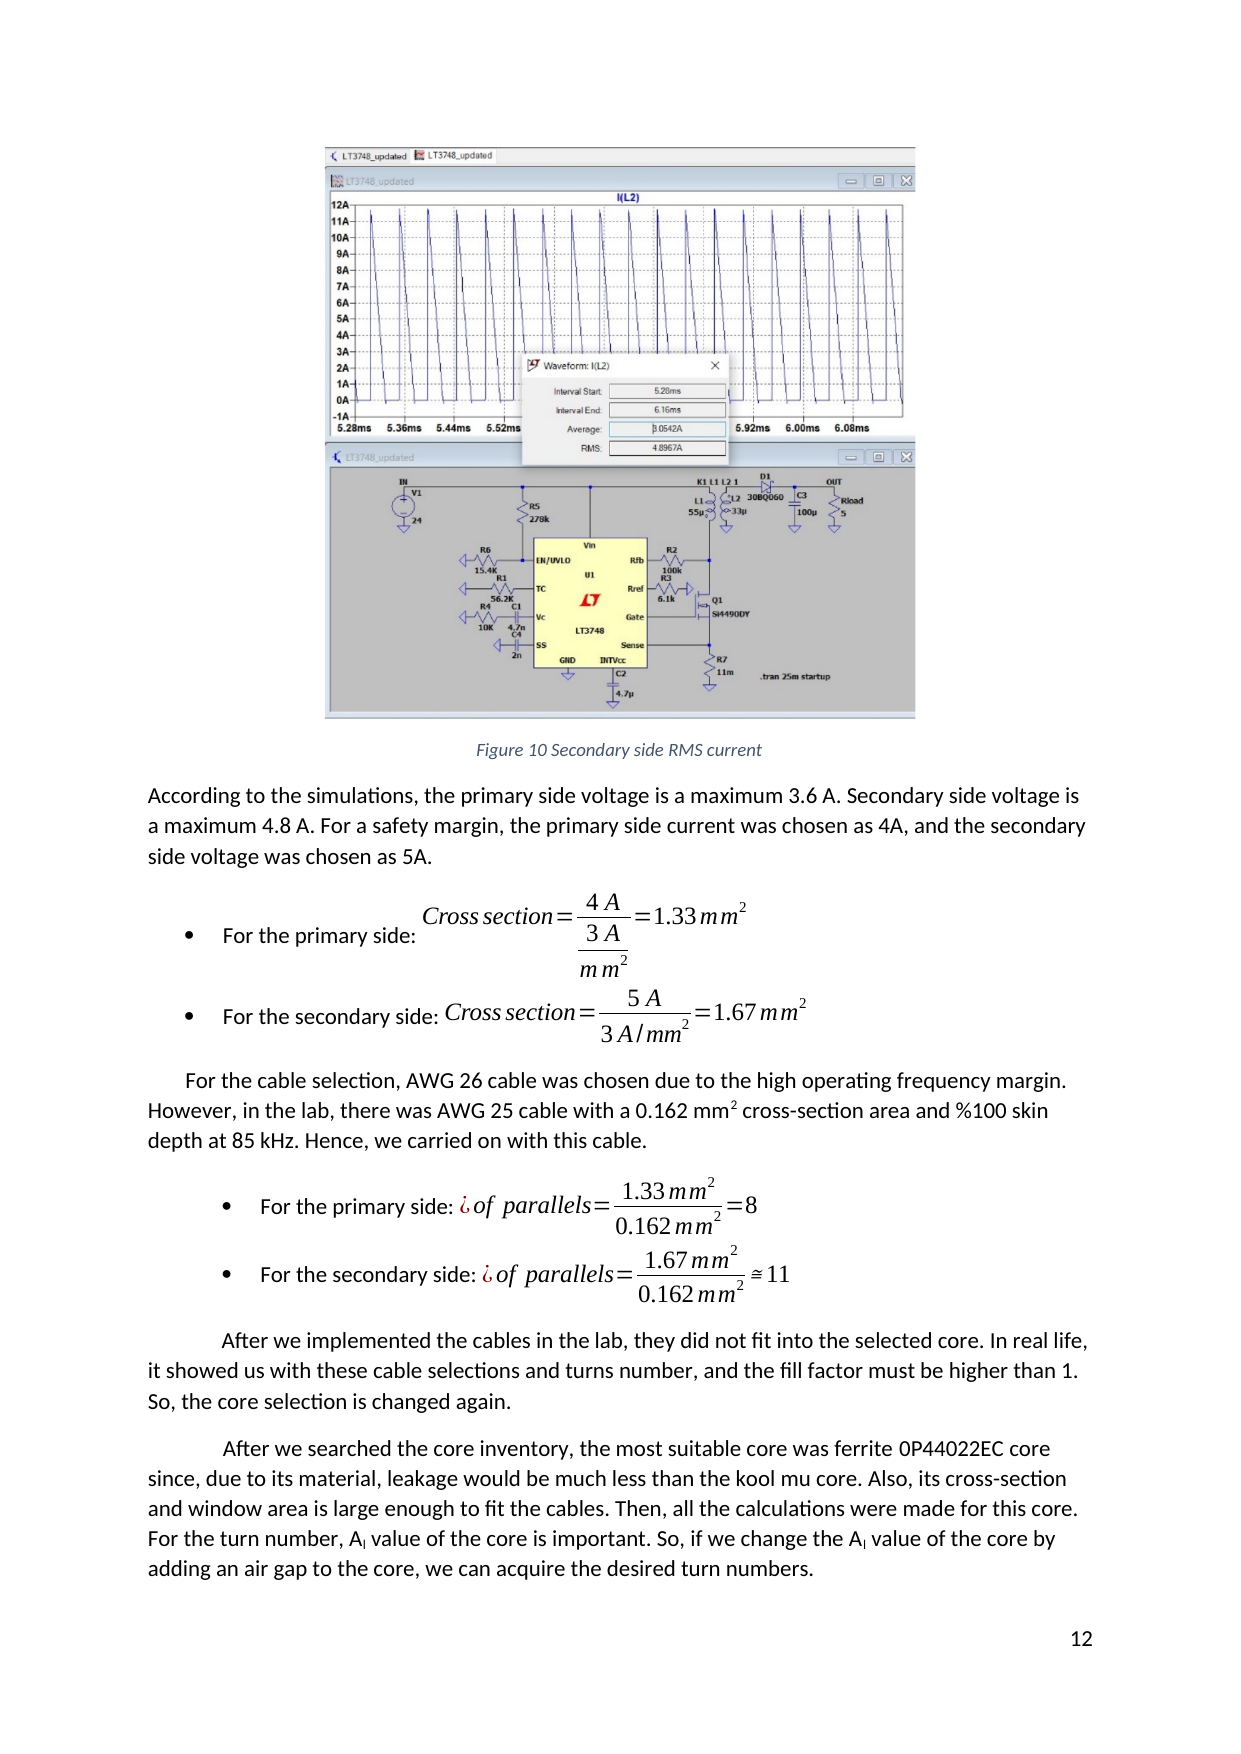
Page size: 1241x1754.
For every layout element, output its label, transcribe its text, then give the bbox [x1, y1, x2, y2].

list For the primary side: [185, 889, 1093, 982]
text According to the simulations, the primary side voltage is a maximum 3.6 A. Secondary side voltage is a maximum 4.8 A. For a safety margin, the primary side current was chosen as 4A, and the secondary side voltage was chosen as 5A. [148, 781, 1093, 870]
text After we searched the core inventory, the most suitable core was ferrite 0P44022EC core since, due to its material, leakage would be much less than the kool mu core. Also, its cross-section and window area is large enough to fit the cables. Then, all the calculations were made for this core. For the turn number, Al value of the core is important. So, if we change the Al value of the core by adding an air gap to the core, we can acquire the desired turn numbers. [148, 1434, 1093, 1583]
list For the secondary side: [223, 1242, 1093, 1308]
list For the secondary side: [185, 985, 1093, 1047]
text For the cable selection, AWG 26 cable was chosen due to the high operating frequency margin. However, in the lab, there was AWG 25 cable with a 0.162 mm2 cross-section area and %100 skin depth at 85 kHz. Hence, we carried on with this cable. [148, 1066, 1093, 1154]
picture [324, 147, 916, 719]
text Figure 10 Secondary side RMS current [148, 738, 1093, 761]
list For the primary side: [223, 1173, 1093, 1239]
text After we implemented the cables in the lab, they did not fit into the selected core. In real life, it showed us with these cable selections and turns number, and the fill factor must be higher than 1. So, the core selection is changed again. [148, 1326, 1093, 1415]
